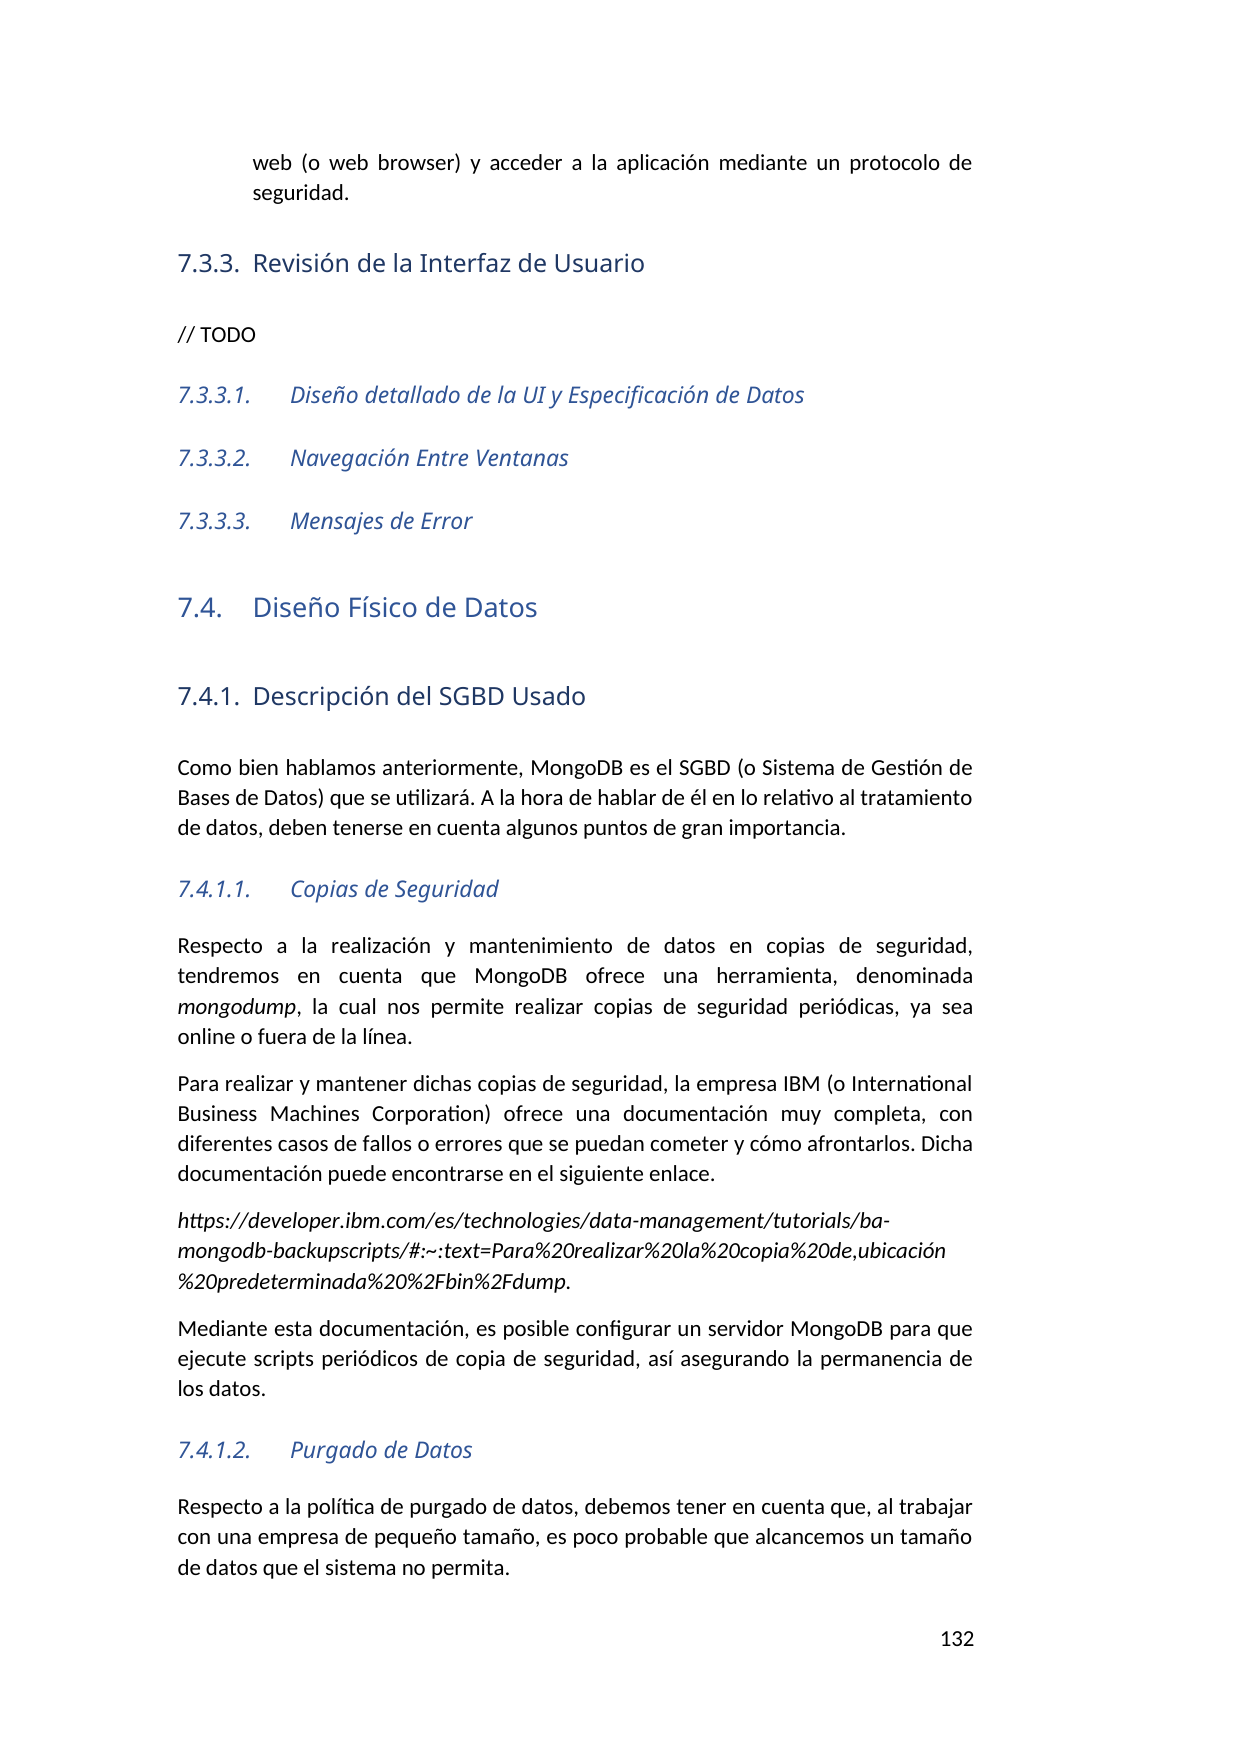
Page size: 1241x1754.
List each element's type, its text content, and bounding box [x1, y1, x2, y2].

text Respecto a la política de purgado de datos, debemos tener en cuenta que, al trabajar con una empresa de pequeño tamaño, es poco probable que alcancemos un tamaño de datos que el sistema no permita. [177, 1492, 974, 1581]
subtitle Diseño detallado de la UI y Especificación de Datos [177, 379, 974, 411]
text Respecto a la realización y mantenimiento de datos en copias de seguridad, tendremos en cuenta que MongoDB ofrece una herramienta, denominada mongodump, la cual nos permite realizar copias de seguridad periódicas, ya sea online o fuera de la línea. [177, 931, 974, 1050]
text Mediante esta documentación, es posible configurar un servidor MongoDB para que ejecute scripts periódicos de copia de seguridad, así asegurando la permanencia de los datos. [177, 1314, 974, 1402]
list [215, 148, 974, 206]
subtitle Navegación Entre Ventanas [177, 442, 974, 473]
subtitle Descripción del SGBD Usado [177, 679, 974, 713]
subtitle Copias de Seguridad [177, 873, 974, 904]
subtitle Purgado de Datos [177, 1433, 974, 1465]
text // TODO [177, 320, 974, 348]
text Para realizar y mantener dichas copias de seguridad, la empresa IBM (o International Business Machines Corporation) ofrece una documentación muy completa, con diferentes casos de fallos o errores que se puedan cometer y cómo afrontarlos. Dicha documentación puede encontrarse en el siguiente enlace. [177, 1069, 974, 1188]
subtitle Diseño Físico de Datos [177, 589, 974, 626]
text https://developer.ibm.com/es/technologies/data-management/tutorials/ba-mongodb-backupscripts/#:~:text=Para%20realizar%20la%20copia%20de,ubicación%20predeterminada%20%2Fbin%2Fdump. [177, 1206, 974, 1295]
text Como bien hablamos anteriormente, MongoDB es el SGBD (o Sistema de Gestión de Bases de Datos) que se utilizará. A la hora de hablar de él en lo relativo al tratamiento de datos, deben tenerse en cuenta algunos puntos de gran importancia. [177, 753, 974, 841]
subtitle Mensajes de Error [177, 505, 974, 536]
subtitle Revisión de la Interfaz de Usuario [177, 246, 974, 280]
